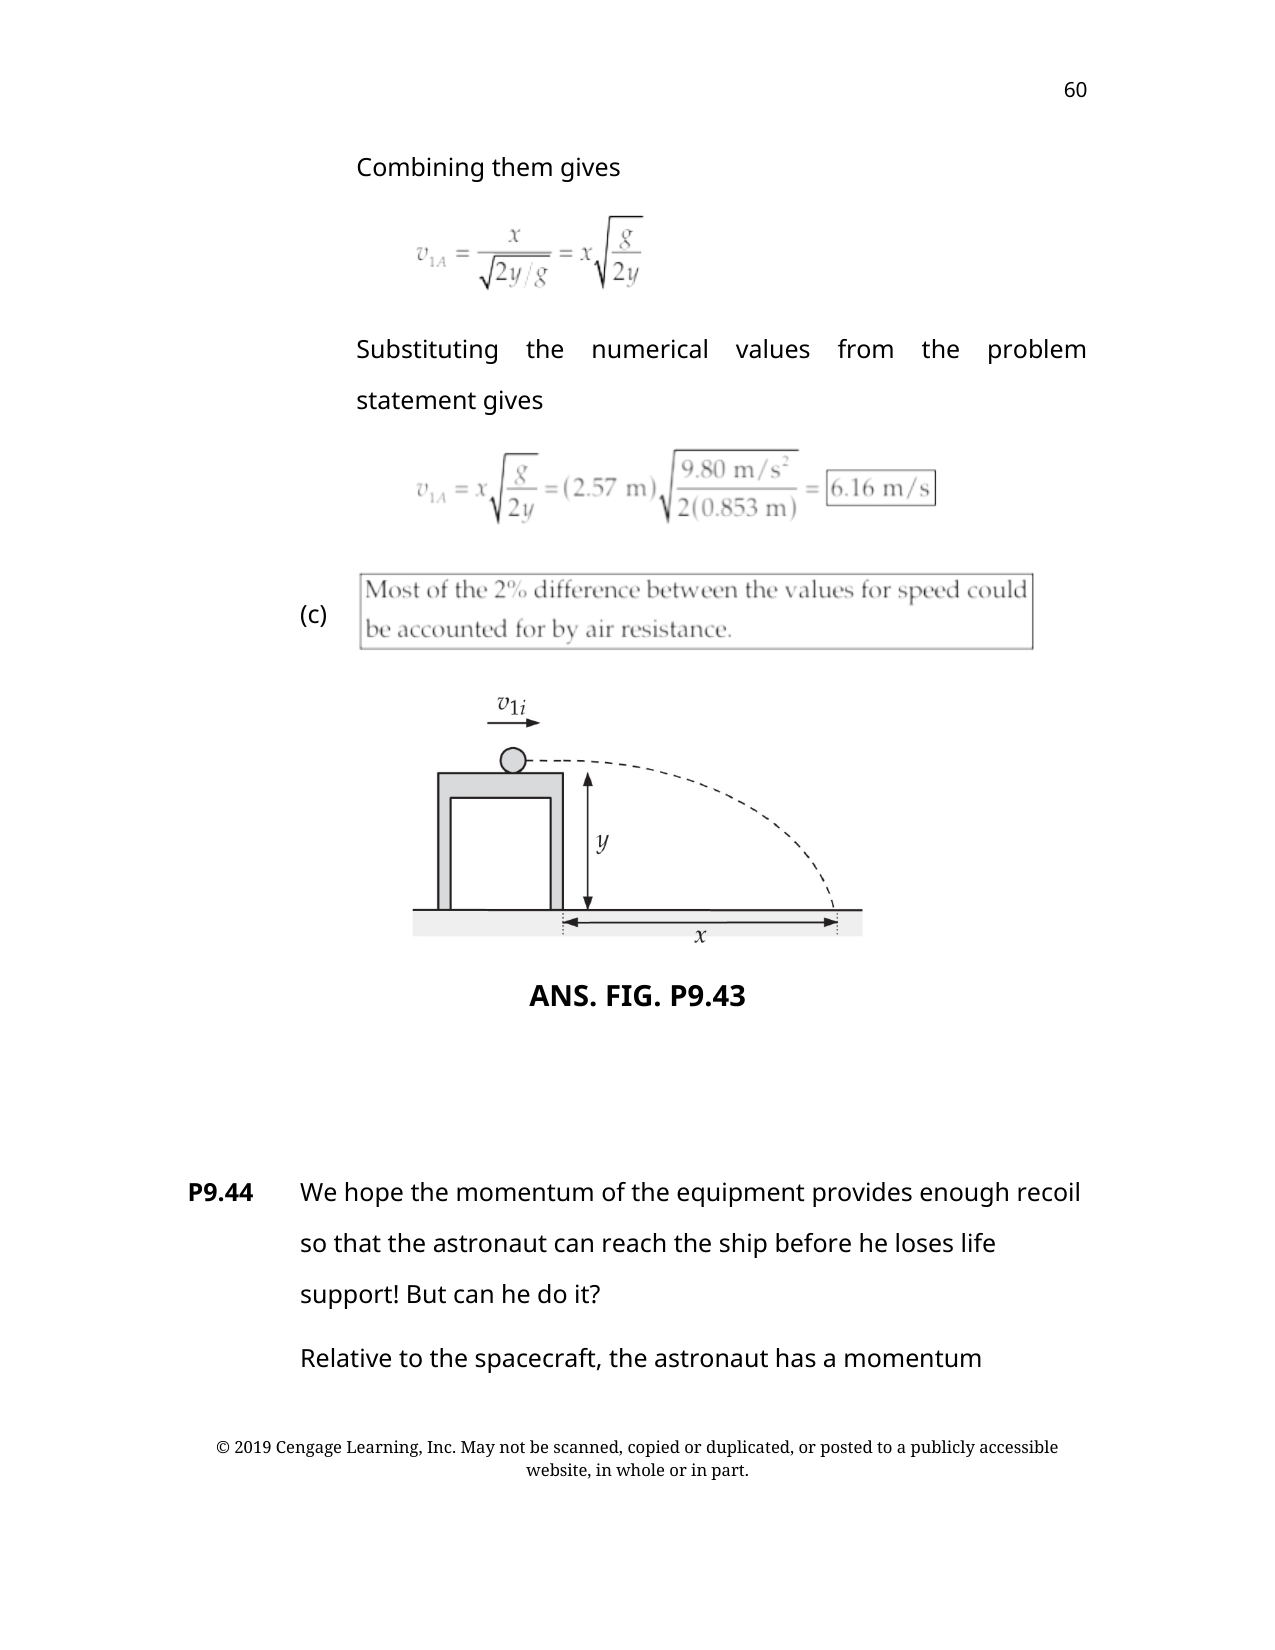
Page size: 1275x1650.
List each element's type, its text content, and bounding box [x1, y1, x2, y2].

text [187, 1340, 1087, 1374]
picture [412, 688, 863, 949]
text ANS. FIG. P9.43 [187, 976, 1087, 1015]
text P9.44 We hope the momentum of the equipment provides enough recoil so that the astronaut can reach the ship before he loses life support! But can he do it? [187, 1175, 1087, 1311]
text Combining them gives [187, 150, 1087, 184]
text (c) [187, 569, 1087, 659]
text Substituting the numerical values from the problem statement gives [187, 331, 1087, 416]
